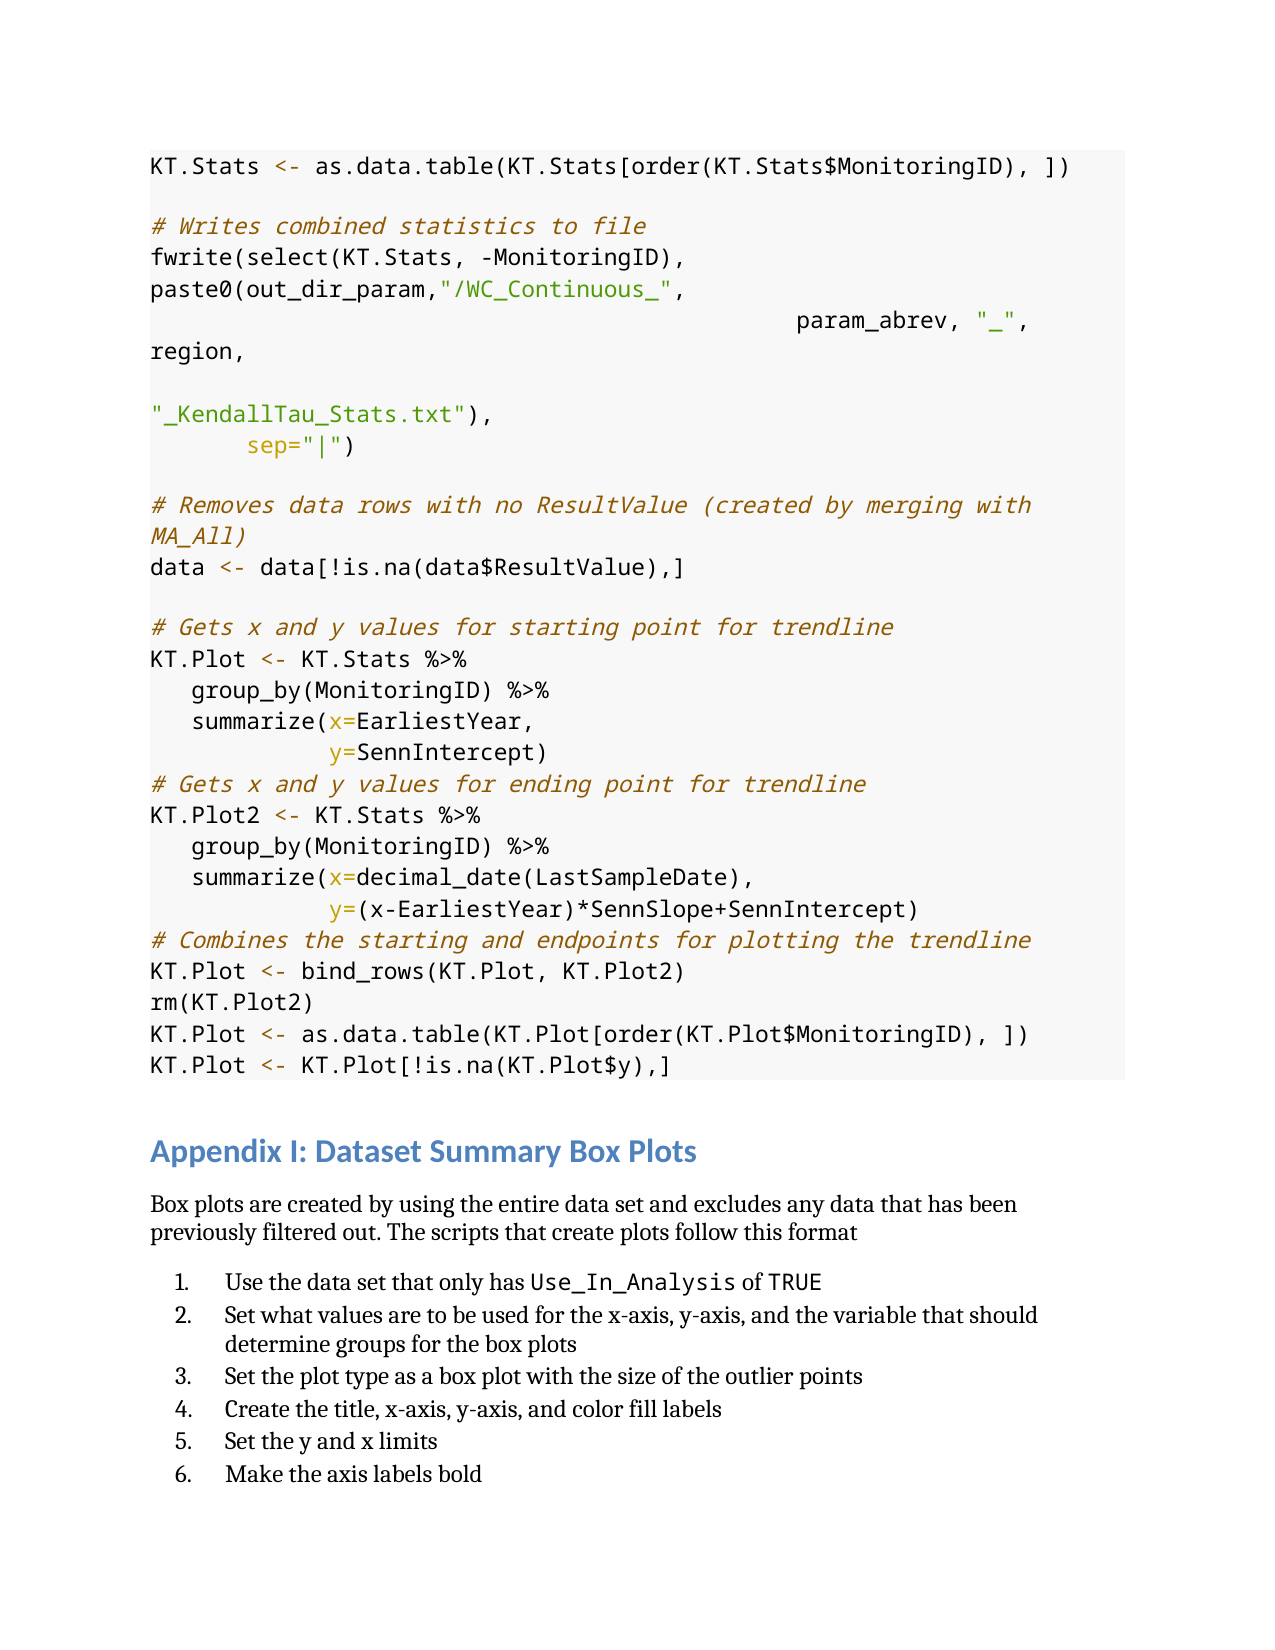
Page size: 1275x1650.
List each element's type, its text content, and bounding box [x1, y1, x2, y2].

list Set what values are to be used for the x-axis, y-axis, and the variable that should determine groups for the box plots [175, 1301, 1125, 1358]
list Make the axis labels bold [175, 1459, 1125, 1488]
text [150, 150, 1125, 1080]
list Use the data set that only has Use_In_Analysis of TRUE [175, 1266, 1125, 1297]
list Set the plot type as a box plot with the size of the outlier points [175, 1362, 1125, 1391]
list Create the title, x-axis, y-axis, and color fill labels [175, 1394, 1125, 1423]
list Set the y and x limits [175, 1427, 1125, 1456]
subtitle Appendix I: Dataset Summary Box Plots [150, 1130, 1125, 1171]
text Box plots are created by using the entire data set and excludes any data that has been previously filtered out. The scripts that create plots follow this format [150, 1189, 1125, 1247]
